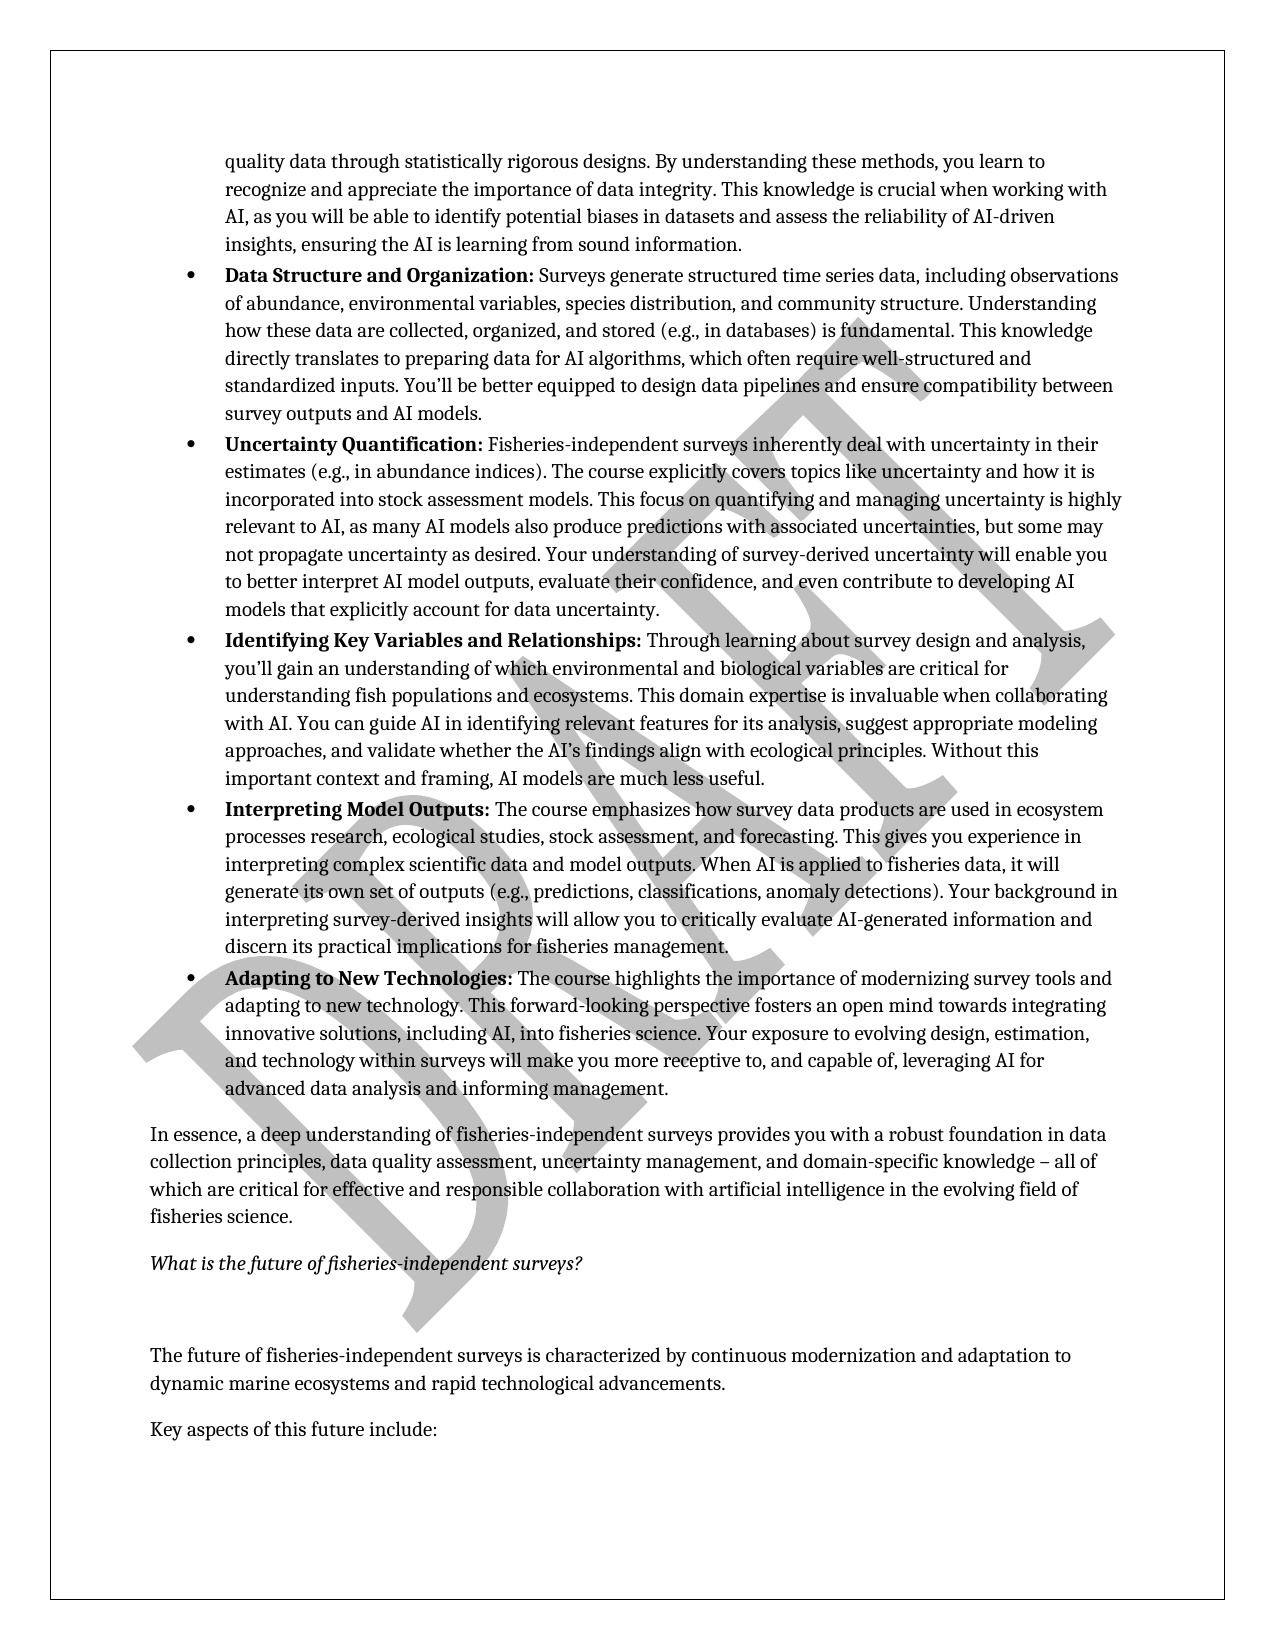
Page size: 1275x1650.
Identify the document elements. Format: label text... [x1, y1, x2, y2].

list Interpreting Model Outputs: The course emphasizes how survey data products are used in ecosystem processes research, ecological studies, stock assessment, and forecasting. This gives you experience in interpreting complex scientific data and model outputs. When AI is applied to fisheries data, it will generate its own set of outputs (e.g., predictions, classifications, anomaly detections). Your background in interpreting survey-derived insights will allow you to critically evaluate AI-generated information and discern its practical implications for fisheries management. [187, 797, 1125, 959]
list Adapting to New Technologies: The course highlights the importance of modernizing survey tools and adapting to new technology. This forward-looking perspective fosters an open mind towards integrating innovative solutions, including AI, into fisheries science. Your exposure to evolving design, estimation, and technology within surveys will make you more receptive to, and capable of, leveraging AI for advanced data analysis and informing management. [187, 966, 1125, 1100]
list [187, 150, 1125, 256]
text What is the future of fisheries-independent surveys? [150, 1251, 1125, 1275]
text Key aspects of this future include: [150, 1417, 1125, 1441]
list Data Structure and Organization: Surveys generate structured time series data, including observations of abundance, environmental variables, species distribution, and community structure. Understanding how these data are collected, organized, and stored (e.g., in databases) is fundamental. This knowledge directly translates to preparing data for AI algorithms, which often require well-structured and standardized inputs. You’ll be better equipped to design data pipelines and ensure compatibility between survey outputs and AI models. [187, 264, 1125, 425]
text The future of fisheries-independent surveys is characterized by continuous modernization and adaptation to dynamic marine ecosystems and rapid technological advancements. [150, 1344, 1125, 1395]
list Identifying Key Variables and Relationships: Through learning about survey design and analysis, you’ll gain an understanding of which environmental and biological variables are critical for understanding fish populations and ecosystems. This domain expertise is invaluable when collaborating with AI. You can guide AI in identifying relevant features for its analysis, suggest appropriate modeling approaches, and validate whether the AI’s findings align with ecological principles. Without this important context and framing, AI models are much less useful. [187, 629, 1125, 790]
list Uncertainty Quantification: Fisheries-independent surveys inherently deal with uncertainty in their estimates (e.g., in abundance indices). The course explicitly covers topics like uncertainty and how it is incorporated into stock assessment models. This focus on quantifying and managing uncertainty is highly relevant to AI, as many AI models also produce predictions with associated uncertainties, but some may not propagate uncertainty as desired. Your understanding of survey-derived uncertainty will enable you to better interpret AI model outputs, evaluate their confidence, and even contribute to developing AI models that explicitly account for data uncertainty. [187, 432, 1125, 621]
text In essence, a deep understanding of fisheries-independent surveys provides you with a robust foundation in data collection principles, data quality assessment, uncertainty management, and domain-specific knowledge – all of which are critical for effective and responsible collaboration with artificial intelligence in the evolving field of fisheries science. [150, 1122, 1125, 1229]
